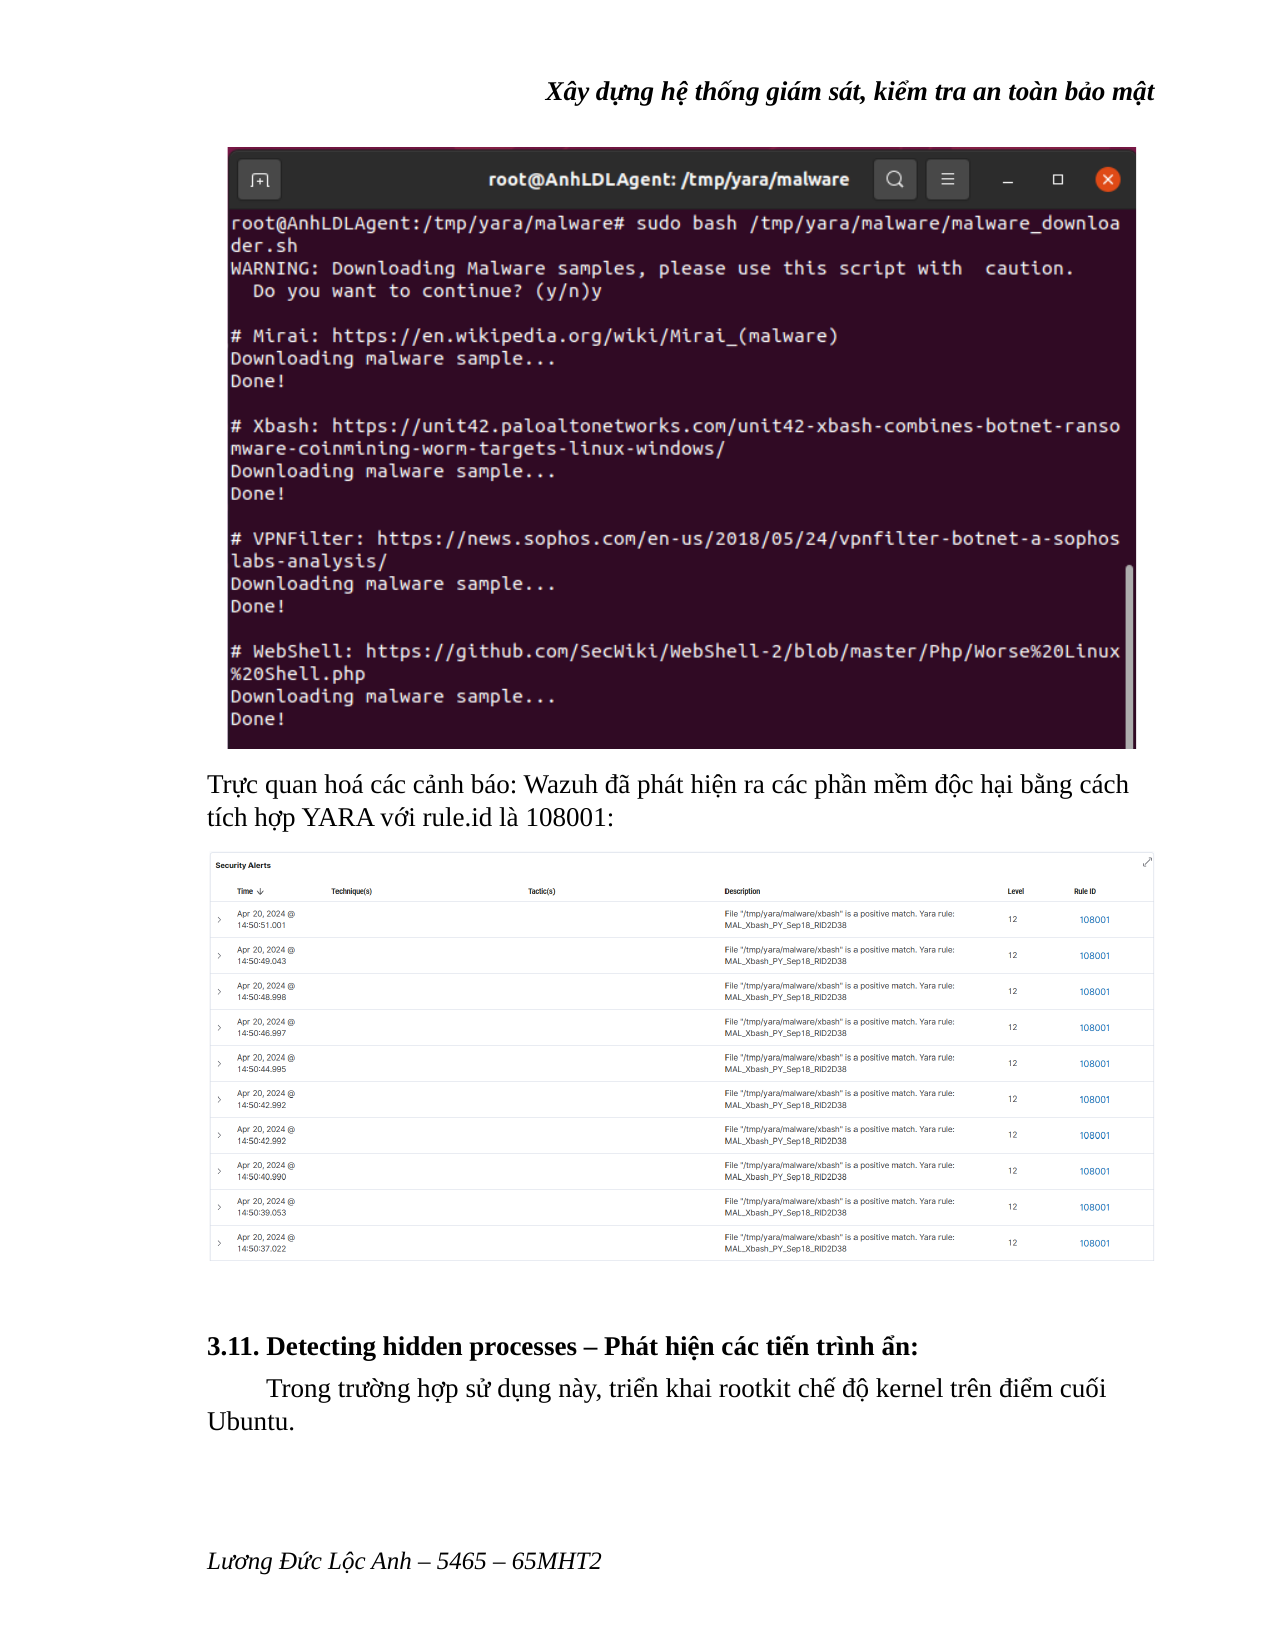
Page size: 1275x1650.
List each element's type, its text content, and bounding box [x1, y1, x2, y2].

subtitle 3.11. Detecting hidden processes – Phát hiện các tiến trình ẩn: [207, 1330, 1157, 1361]
picture [209, 851, 1155, 1261]
text Trực quan hoá các cảnh báo: Wazuh đã phát hiện ra các phần mềm độc hại bằng cách tích hợp YARA với rule.id là 108001: [207, 768, 1157, 832]
text Trong trường hợp sử dụng này, triển khai rootkit chế độ kernel trên điểm cuối Ubuntu. [207, 1372, 1157, 1436]
picture [227, 147, 1137, 749]
